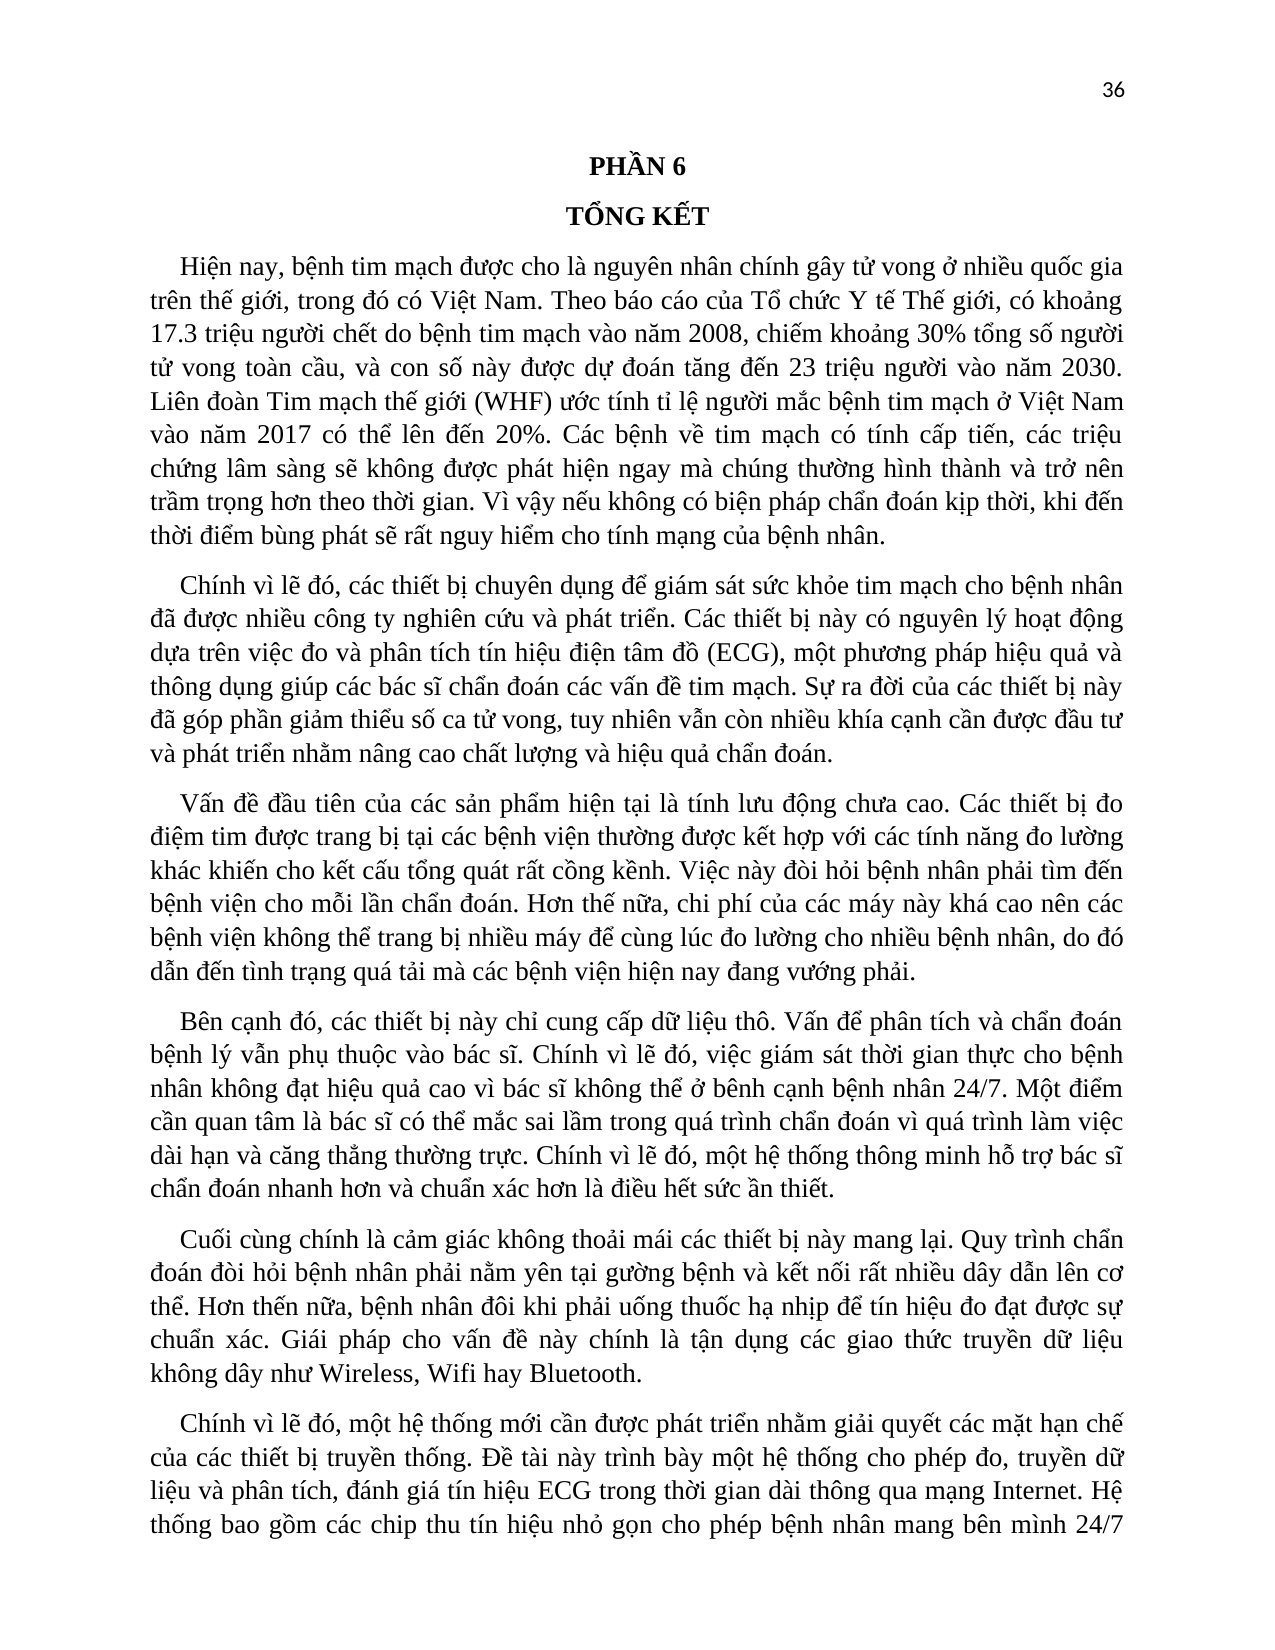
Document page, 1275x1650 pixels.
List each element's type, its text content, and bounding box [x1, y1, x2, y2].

text Hiện nay, bệnh tim mạch được cho là nguyên nhân chính gây tử vong ở nhiều quốc gia trên thế giới, trong đó có Việt Nam. Theo báo cáo của Tổ chức Y tế Thế giới, có khoảng 17.3 triệu người chết do bệnh tim mạch vào năm 2008, chiếm khoảng 30% tổng số người tử vong toàn cầu, và con số này được dự đoán tăng đến 23 triệu người vào năm 2030. Liên đoàn Tim mạch thế giới (WHF) ước tính tỉ lệ người mắc bệnh tim mạch ở Việt Nam vào năm 2017 có thể lên đến 20%. Các bệnh về tim mạch có tính cấp tiến, các triệu chứng lâm sàng sẽ không được phát hiện ngay mà chúng thường hình thành và trở nên trầm trọng hơn theo thời gian. Vì vậy nếu không có biện pháp chẩn đoán kịp thời, khi đến thời điểm bùng phát sẽ rất nguy hiểm cho tính mạng của bệnh nhân. [150, 250, 1125, 550]
text Bên cạnh đó, các thiết bị này chỉ cung cấp dữ liệu thô. Vấn để phân tích và chẩn đoán bệnh lý vẫn phụ thuộc vào bác sĩ. Chính vì lẽ đó, việc giám sát thời gian thực cho bệnh nhân không đạt hiệu quả cao vì bác sĩ không thể ở bênh cạnh bệnh nhân 24/7. Một điểm cần quan tâm là bác sĩ có thể mắc sai lầm trong quá trình chẩn đoán vì quá trình làm việc dài hạn và căng thẳng thường trực. Chính vì lẽ đó, một hệ thống thông minh hỗ trợ bác sĩ chẩn đoán nhanh hơn và chuẩn xác hơn là điều hết sức ần thiết. [150, 1005, 1125, 1204]
text Chính vì lẽ đó, các thiết bị chuyên dụng để giám sát sức khỏe tim mạch cho bệnh nhân đã được nhiều công ty nghiên cứu và phát triển. Các thiết bị này có nguyên lý hoạt động dựa trên việc đo và phân tích tín hiệu điện tâm đồ (ECG), một phương pháp hiệu quả và thông dụng giúp các bác sĩ chẩn đoán các vấn đề tim mạch. Sự ra đời của các thiết bị này đã góp phần giảm thiểu số ca tử vong, tuy nhiên vẫn còn nhiều khía cạnh cần được đầu tư và phát triển nhằm nâng cao chất lượng và hiệu quả chẩn đoán. [150, 569, 1125, 768]
text TỔNG KẾT [150, 200, 1125, 231]
text Vấn đề đầu tiên của các sản phẩm hiện tại là tính lưu động chưa cao. Các thiết bị đo điệm tim được trang bị tại các bệnh viện thường được kết hợp với các tính năng đo lường khác khiến cho kết cấu tổng quát rất cồng kềnh. Việc này đòi hỏi bệnh nhân phải tìm đến bệnh viện cho mỗi lần chẩn đoán. Hơn thế nữa, chi phí của các máy này khá cao nên các bệnh viện không thể trang bị nhiều máy để cùng lúc đo lường cho nhiều bệnh nhân, do đó dẫn đến tình trạng quá tải mà các bệnh viện hiện nay đang vướng phải. [150, 787, 1125, 986]
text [150, 1407, 1125, 1539]
text PHẦN 6 [150, 150, 1125, 181]
text Cuối cùng chính là cảm giác không thoải mái các thiết bị này mang lại. Quy trình chẩn đoán đòi hỏi bệnh nhân phải nằm yên tại gường bệnh và kết nối rất nhiều dây dẫn lên cơ thể. Hơn thến nữa, bệnh nhân đôi khi phải uống thuốc hạ nhịp để tín hiệu đo đạt được sự chuẩn xác. Giái pháp cho vấn đề này chính là tận dụng các giao thức truyền dữ liệu không dây như Wireless, Wifi hay Bluetooth. [150, 1223, 1125, 1388]
